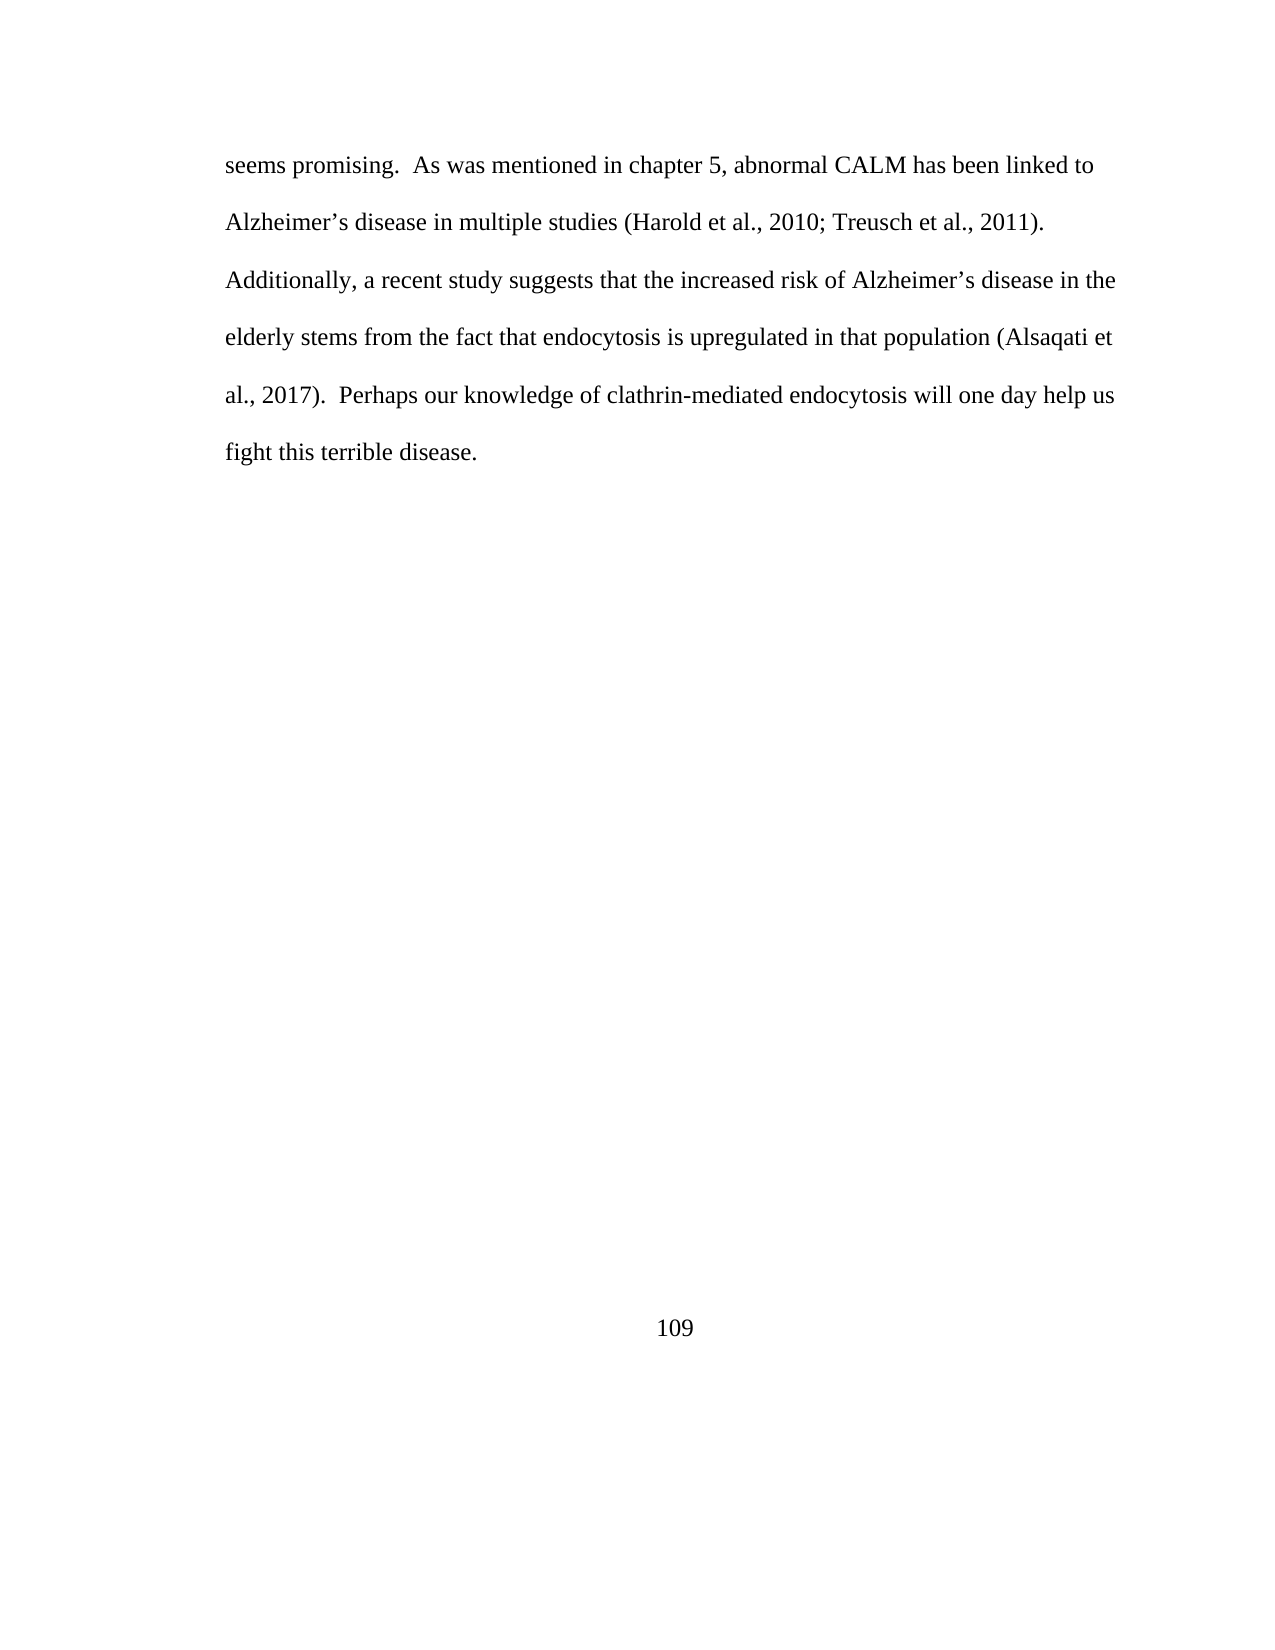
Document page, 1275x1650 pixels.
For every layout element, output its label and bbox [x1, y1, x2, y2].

text [225, 150, 1125, 466]
